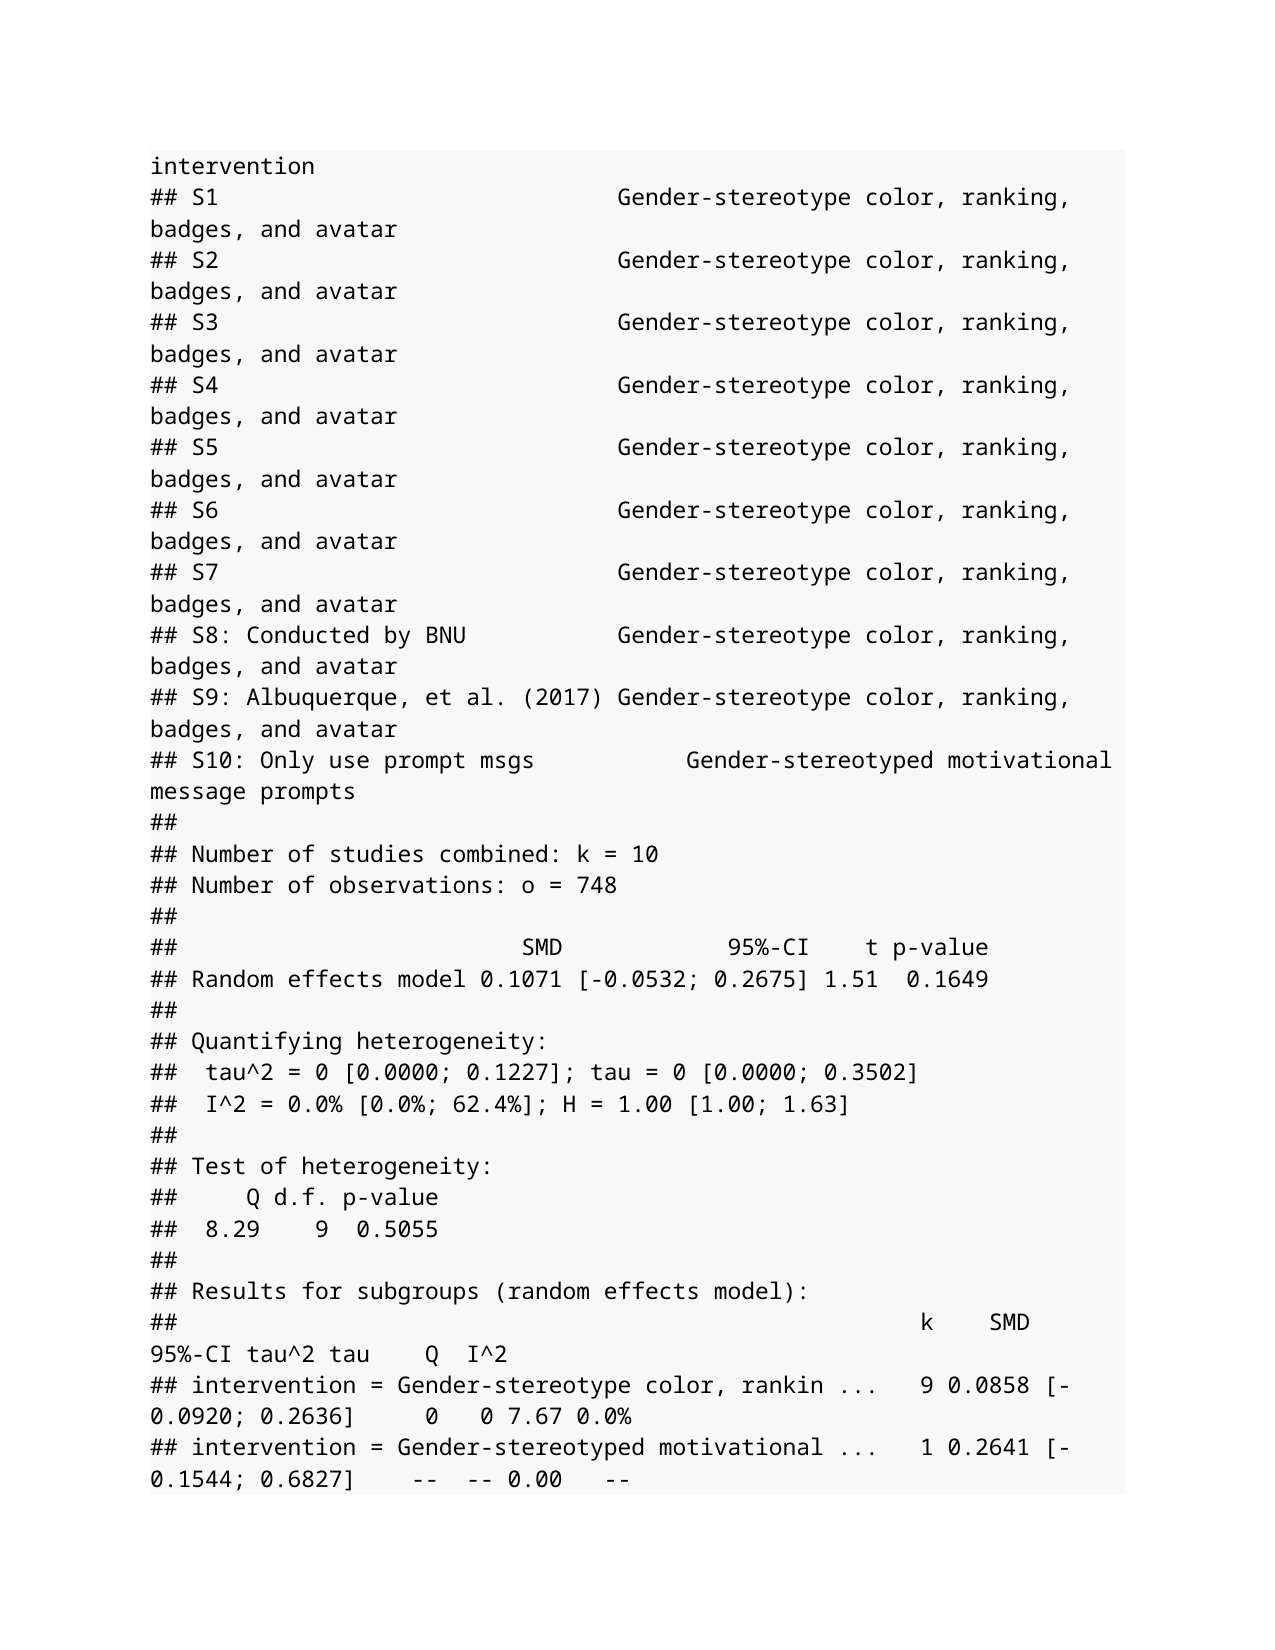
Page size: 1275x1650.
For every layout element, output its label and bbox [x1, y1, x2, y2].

text [150, 150, 1125, 1494]
